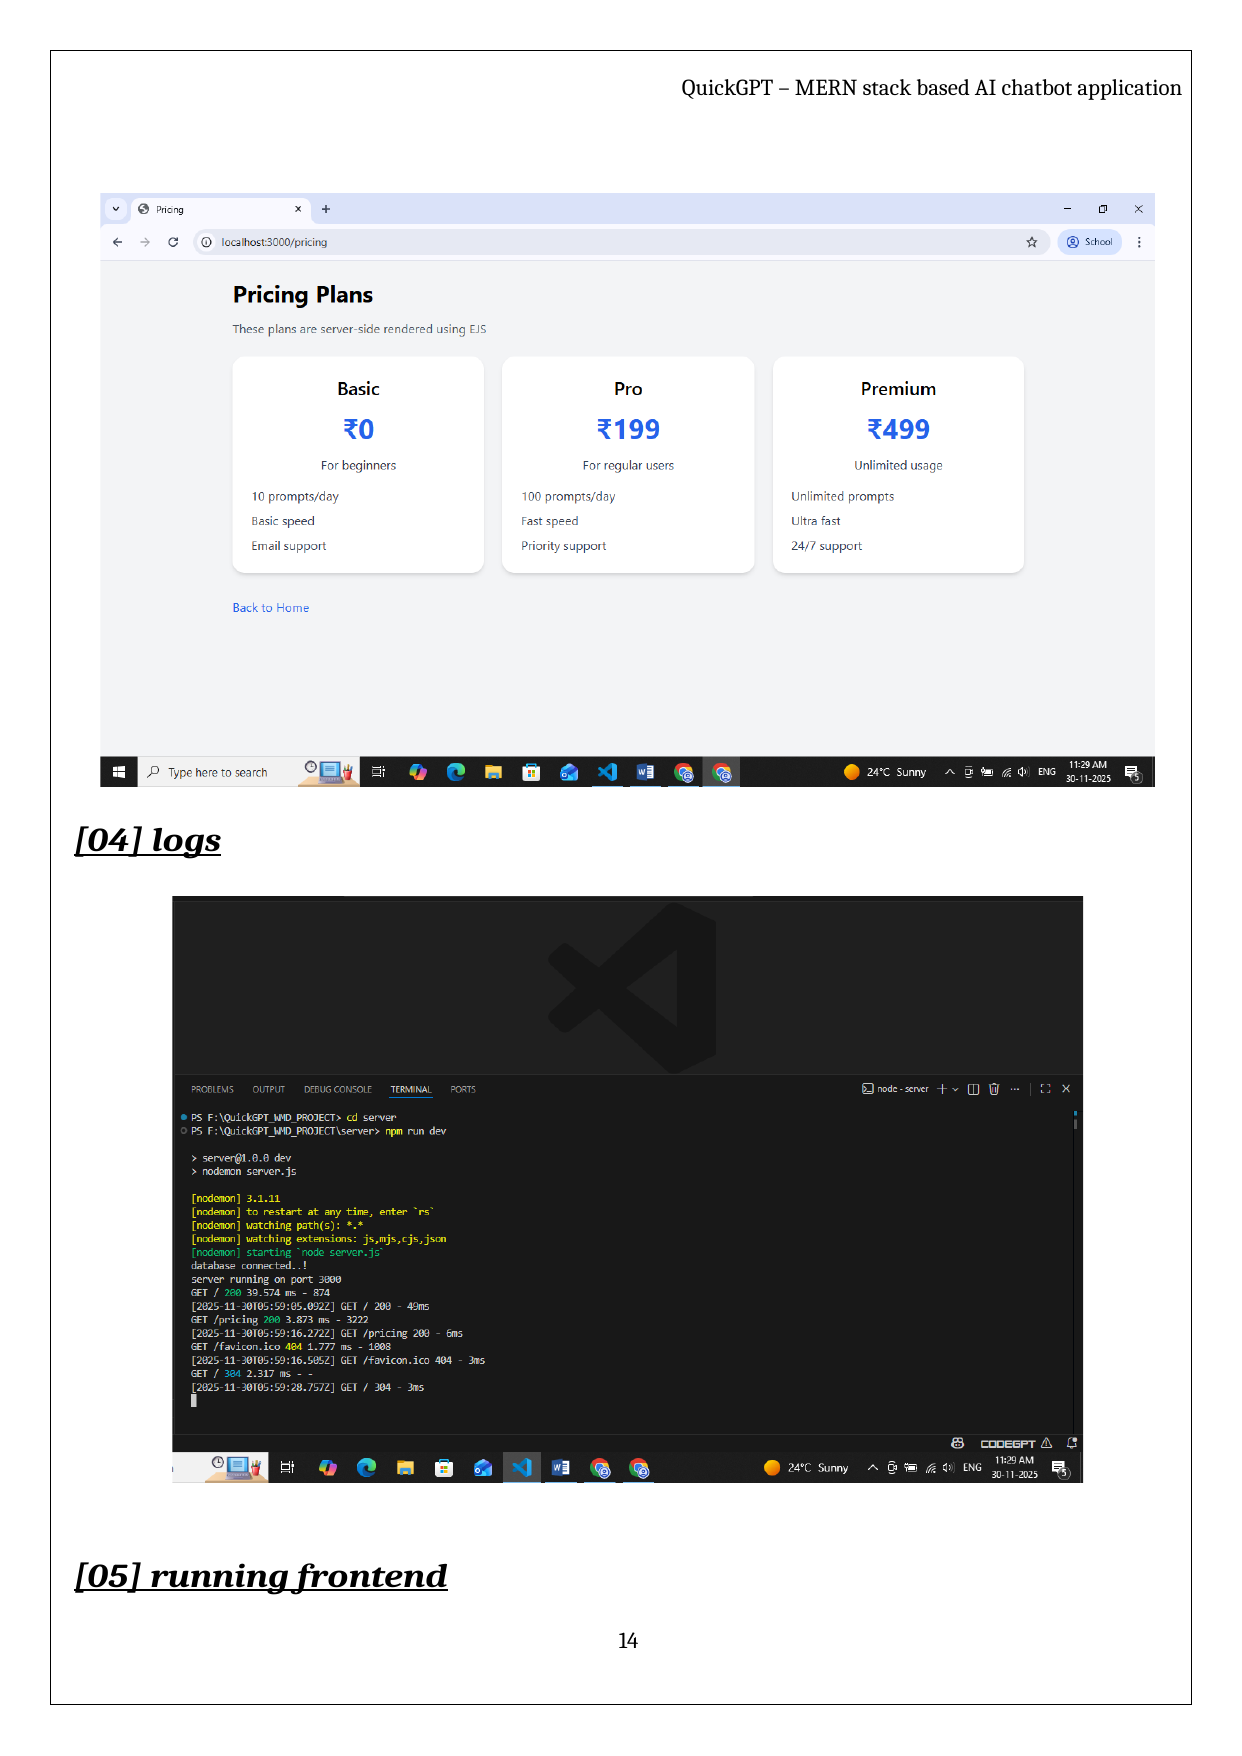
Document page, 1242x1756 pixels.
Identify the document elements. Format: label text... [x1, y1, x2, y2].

picture [172, 896, 1084, 1483]
text [05] running frontend [74, 1557, 1182, 1595]
picture [100, 193, 1155, 787]
text [04] logs [74, 821, 1182, 860]
